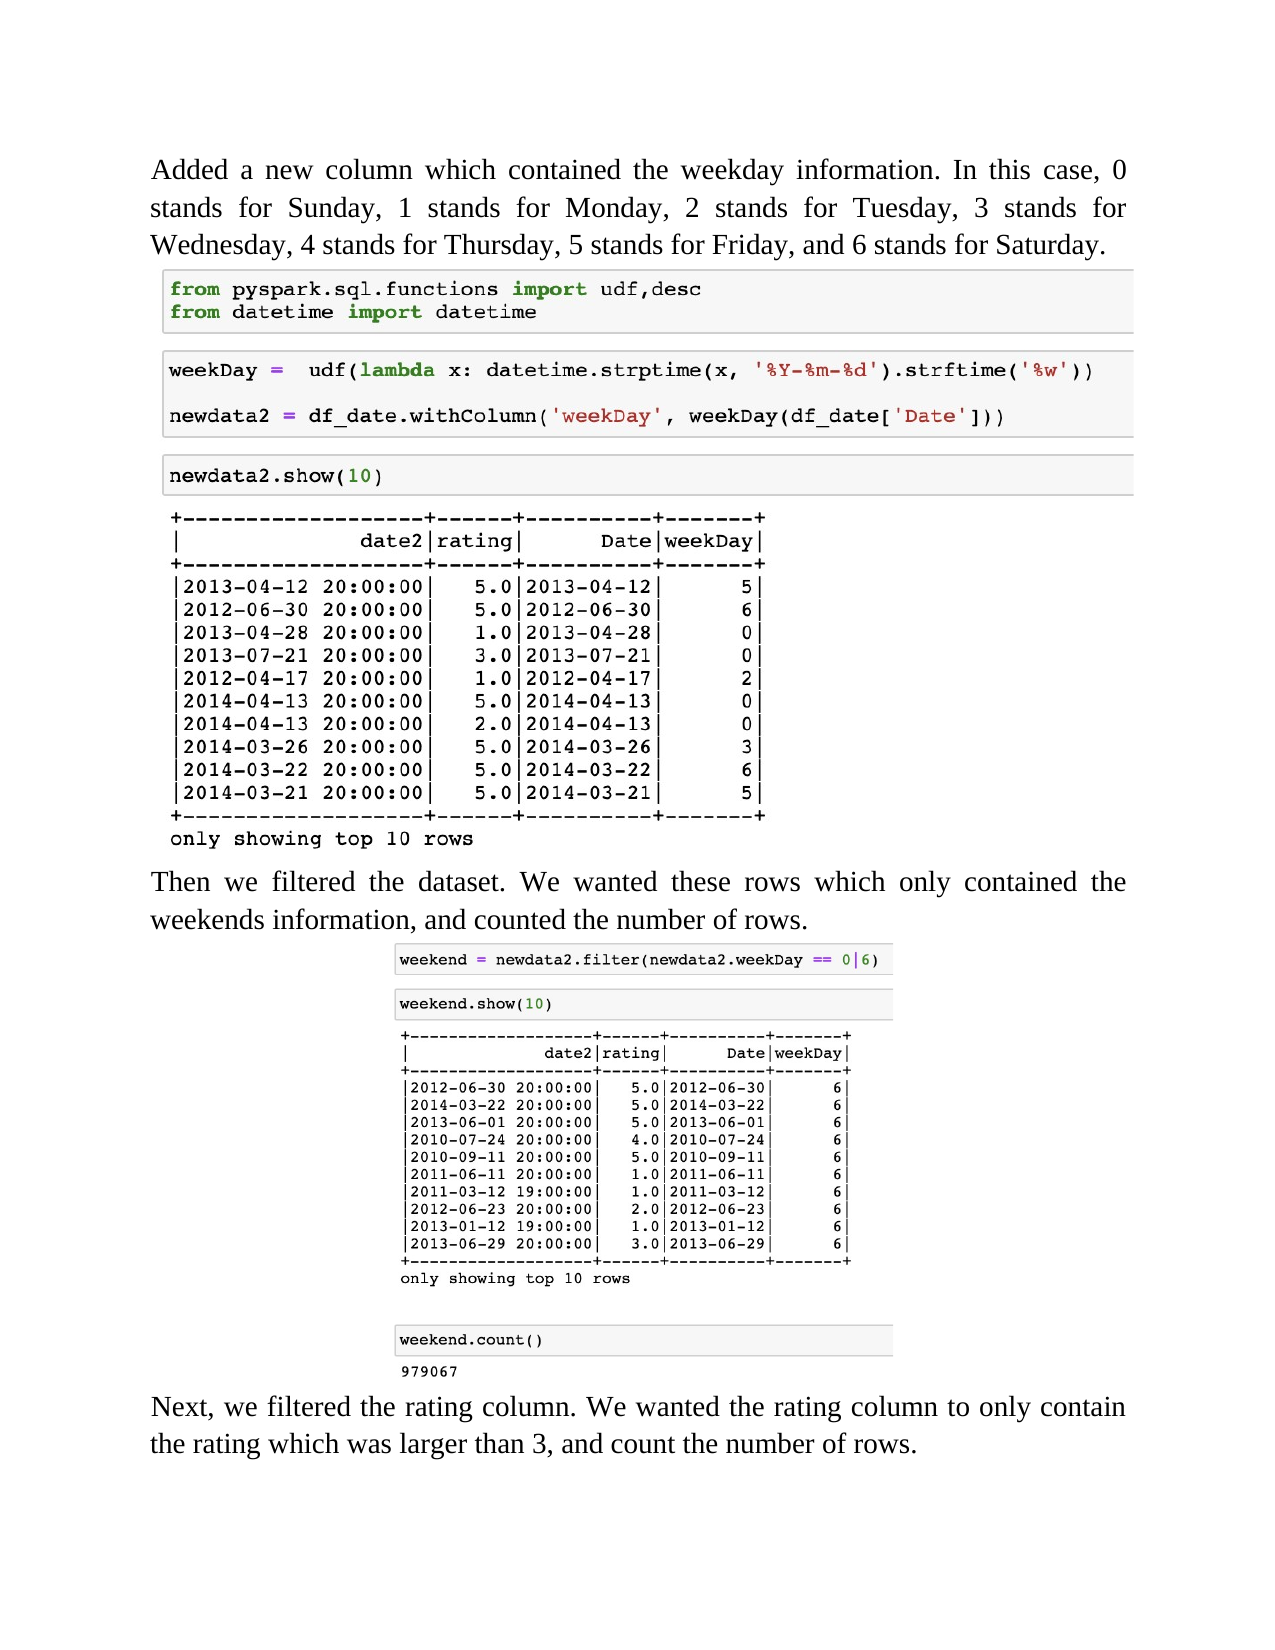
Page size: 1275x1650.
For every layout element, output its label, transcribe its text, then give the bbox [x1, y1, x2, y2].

picture [393, 940, 894, 1387]
text Added a new column which contained the weekday information. In this case, 0 stands for Sunday, 1 stands for Monday, 2 stands for Tuesday, 3 stands for Wednesday, 4 stands for Thursday, 5 stands for Friday, and 6 stands for Saturday. [150, 152, 1127, 261]
text Next, we filtered the rating column. We wanted the rating column to only contain the rating which was larger than 3, and count the number of rows. [150, 1389, 1127, 1460]
picture [158, 265, 1134, 862]
text Then we filtered the dataset. We wanted these rows which only contained the weekends information, and counted the number of rows. [150, 864, 1127, 935]
